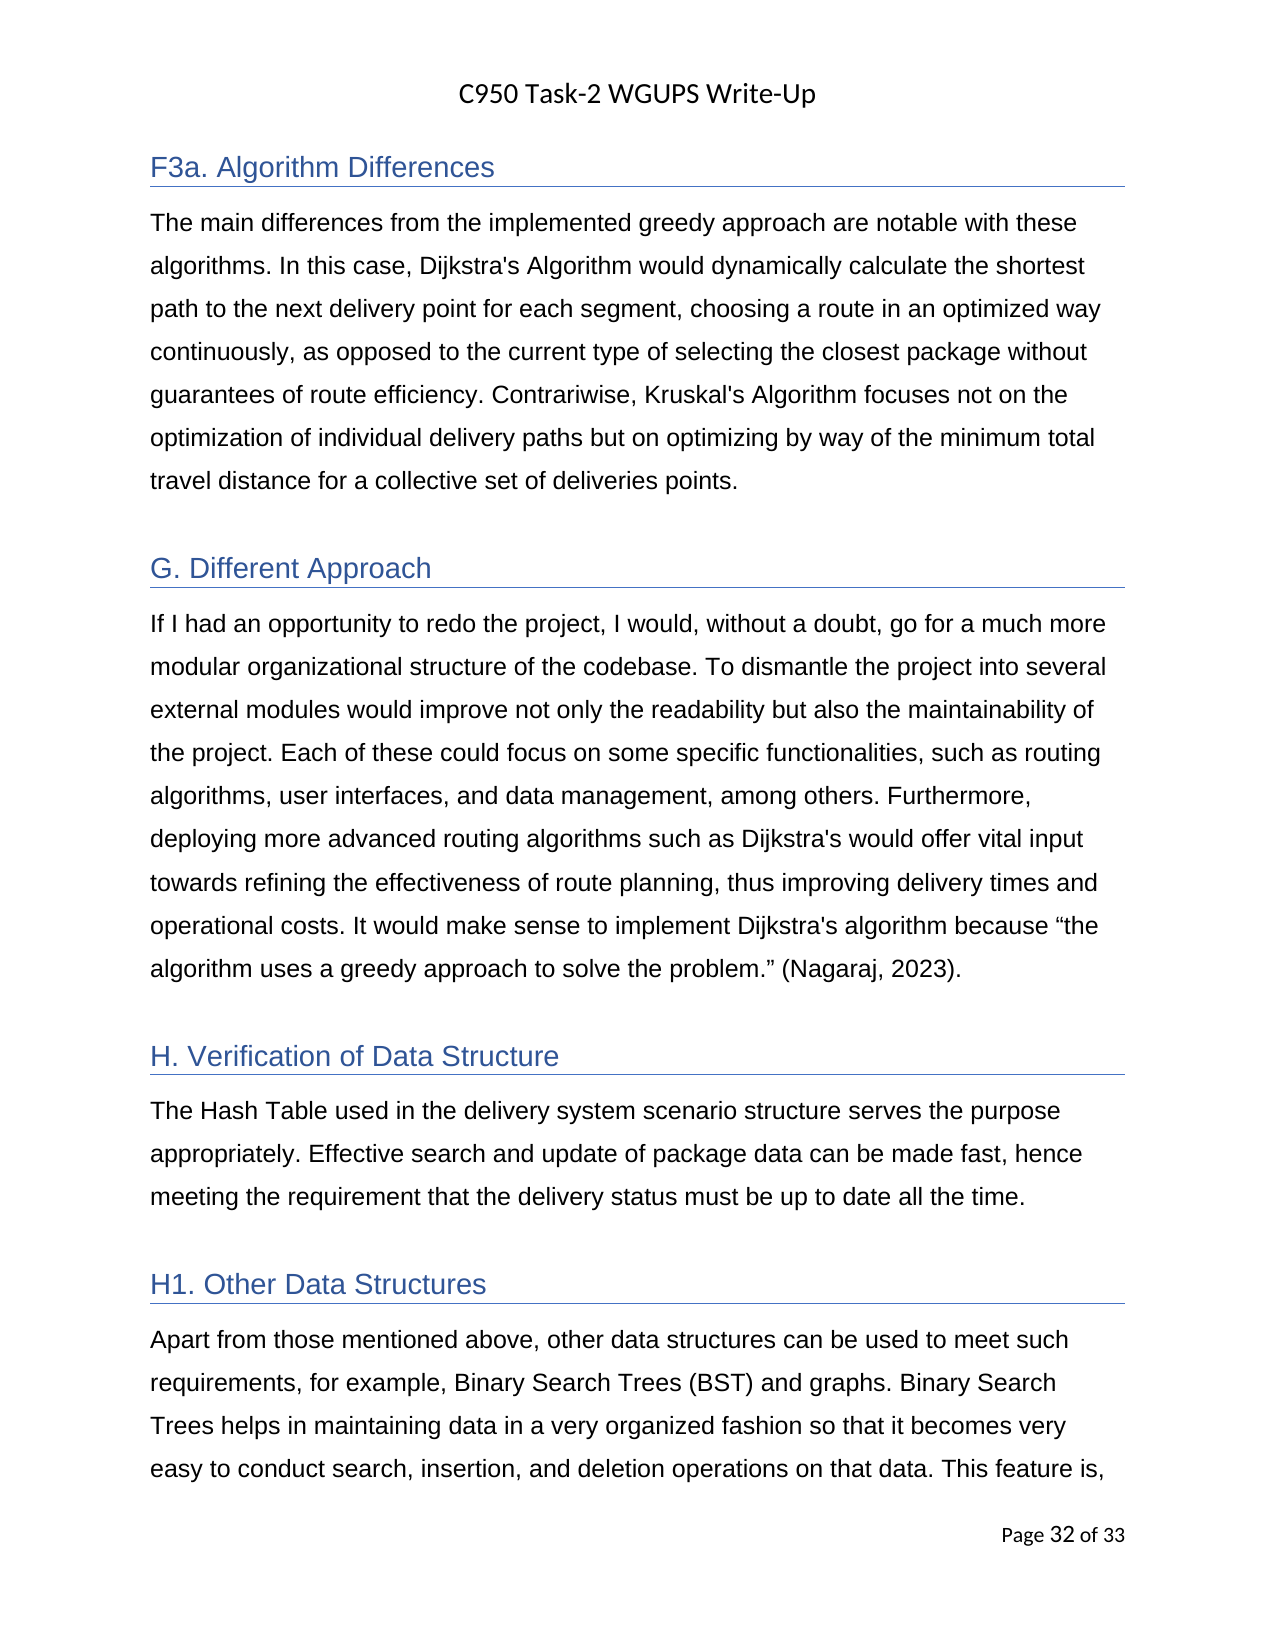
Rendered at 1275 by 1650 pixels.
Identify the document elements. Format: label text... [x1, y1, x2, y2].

subtitle H1. Other Data Structures [150, 1267, 1125, 1303]
subtitle H. Verification of Data Structure [150, 1038, 1125, 1074]
text The Hash Table used in the delivery system scenario structure serves the purpose appropriately. Effective search and update of package data can be made fast, hence meeting the requirement that the delivery status must be up to date all the time. [150, 1096, 1125, 1211]
text If I had an opportunity to redo the project, I would, without a doubt, go for a much more modular organizational structure of the codebase. To dismantle the project into several external modules would improve not only the readability but also the maintainability of the project. Each of these could focus on some specific functionalities, such as routing algorithms, user interfaces, and data management, among others. Furthermore, deploying more advanced routing algorithms such as Dijkstra's would offer vital input towards refining the effectiveness of route planning, thus improving delivery times and operational costs. It would make sense to implement Dijkstra's algorithm because “the algorithm uses a greedy approach to solve the problem.” (Nagaraj, 2023). [150, 609, 1125, 982]
subtitle F3a. Algorithm Differences [150, 150, 1125, 186]
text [150, 1325, 1125, 1483]
subtitle G. Different Approach [150, 551, 1125, 587]
text The main differences from the implemented greedy approach are notable with these algorithms. In this case, Dijkstra's Algorithm would dynamically calculate the shortest path to the next delivery point for each segment, choosing a route in an optimized way continuously, as opposed to the current type of selecting the closest package without guarantees of route efficiency. Contrariwise, Kruskal's Algorithm focuses not on the optimization of individual delivery paths but on optimizing by way of the minimum total travel distance for a collective set of deliveries points. [150, 208, 1125, 495]
